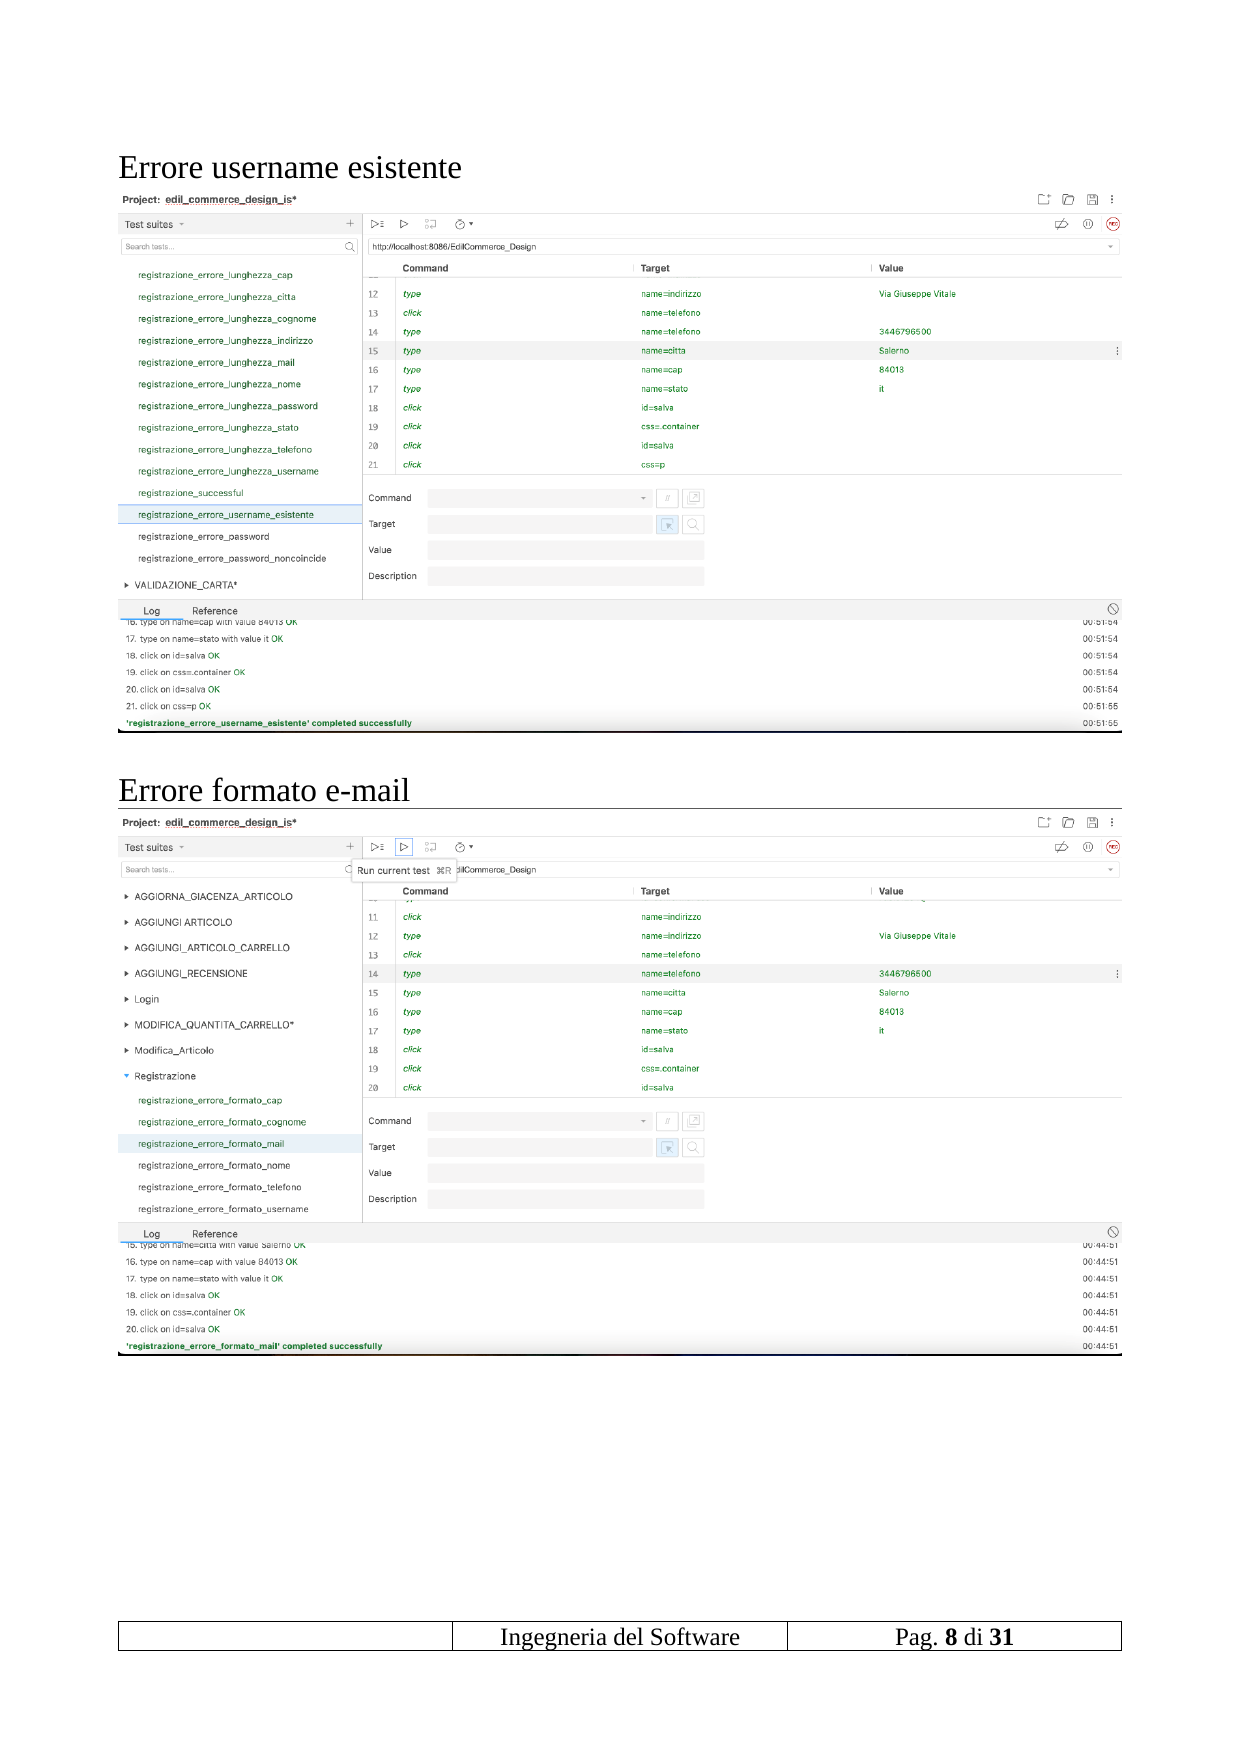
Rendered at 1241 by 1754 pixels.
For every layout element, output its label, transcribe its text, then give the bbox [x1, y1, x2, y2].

picture [118, 808, 1122, 1356]
picture [118, 186, 1122, 733]
text Errore formato e-mail [118, 771, 1122, 808]
text Errore username esistente [118, 148, 1122, 186]
